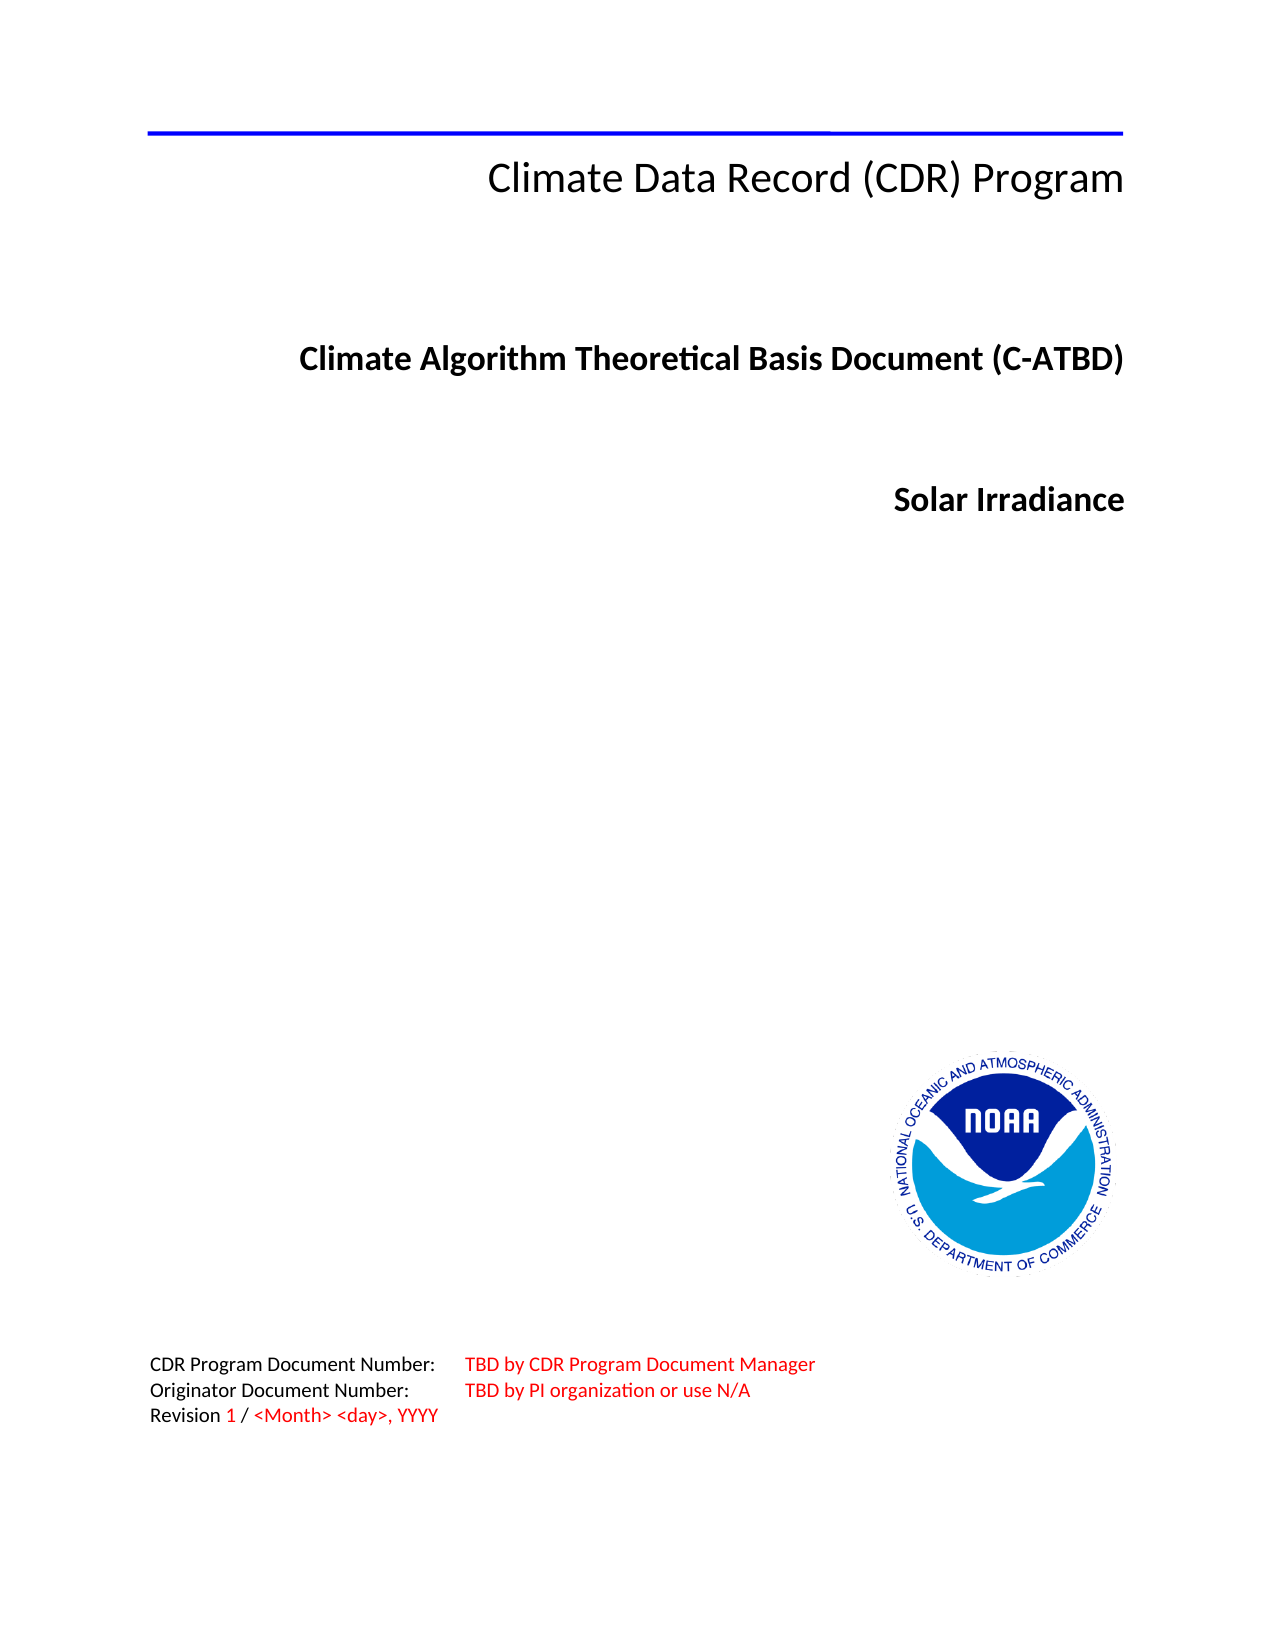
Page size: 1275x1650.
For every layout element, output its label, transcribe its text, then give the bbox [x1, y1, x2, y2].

text Revision 1 / <Month> <day>, YYYY [150, 1402, 1125, 1428]
title Solar Irradiance [150, 477, 1125, 521]
subtitle Climate Data Record (CDR) Program [150, 150, 1125, 203]
picture [880, 1041, 1125, 1285]
title Climate Algorithm Theoretical Basis Document (C-ATBD) [150, 336, 1125, 380]
text CDR Program Document Number: TBD by CDR Program Document Manager [150, 1351, 1125, 1377]
text Originator Document Number: TBD by PI organization or use N/A [150, 1377, 1125, 1402]
